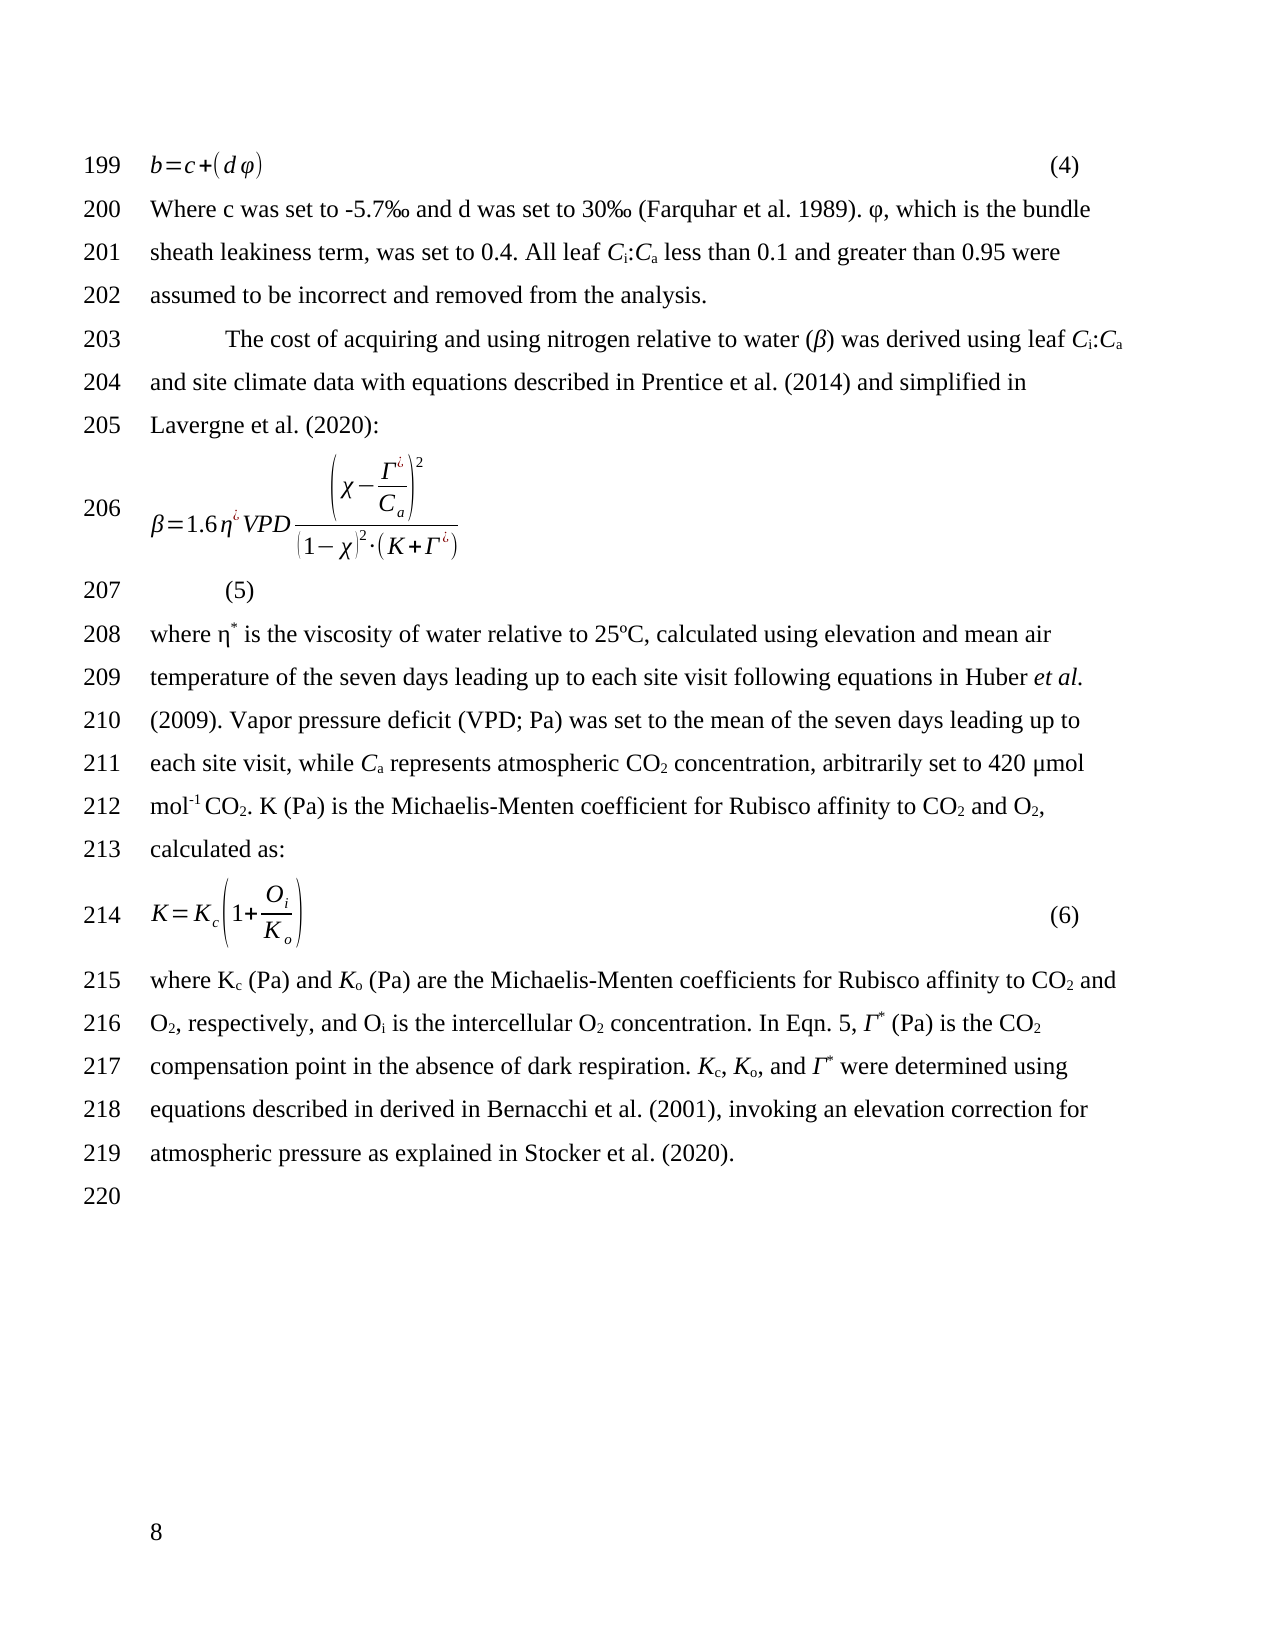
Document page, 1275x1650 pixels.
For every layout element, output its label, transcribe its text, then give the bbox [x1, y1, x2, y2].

text (5) [150, 453, 1125, 604]
text where η* is the viscosity of water relative to 25ºC, calculated using elevation and mean air temperature of the seven days leading up to each site visit following equations in Huber et al. (2009). Vapor pressure deficit (VPD; Pa) was set to the mean of the seven days leading up to each site visit, while Ca represents atmospheric CO2 concentration, arbitrarily set to 420 μmol mol-1 CO2. K (Pa) is the Michaelis-Menten coefficient for Rubisco affinity to CO2 and O2, calculated as: [150, 619, 1125, 863]
text (6) [150, 877, 1125, 951]
text Where c was set to -5.7‰ and d was set to 30‰ (Farquhar et al. 1989). φ, which is the bundle sheath leakiness term, was set to 0.4. All leaf Ci:Ca less than 0.1 and greater than 0.95 were assumed to be incorrect and removed from the analysis. [150, 194, 1125, 309]
text (4) [150, 150, 1125, 180]
text where Kc (Pa) and Ko (Pa) are the Michaelis-Menten coefficients for Rubisco affinity to CO2 and O2, respectively, and Oi is the intercellular O2 concentration. In Eqn. 5, Γ* (Pa) is the CO2 compensation point in the absence of dark respiration. Kc, Ko, and Γ* were determined using equations described in derived in Bernacchi et al. (2001), invoking an elevation correction for atmospheric pressure as explained in Stocker et al. (2020). [150, 965, 1125, 1166]
text The cost of acquiring and using nitrogen relative to water (β) was derived using leaf Ci:Ca and site climate data with equations described in Prentice et al. (2014) and simplified in Lavergne et al. (2020): [150, 324, 1125, 439]
